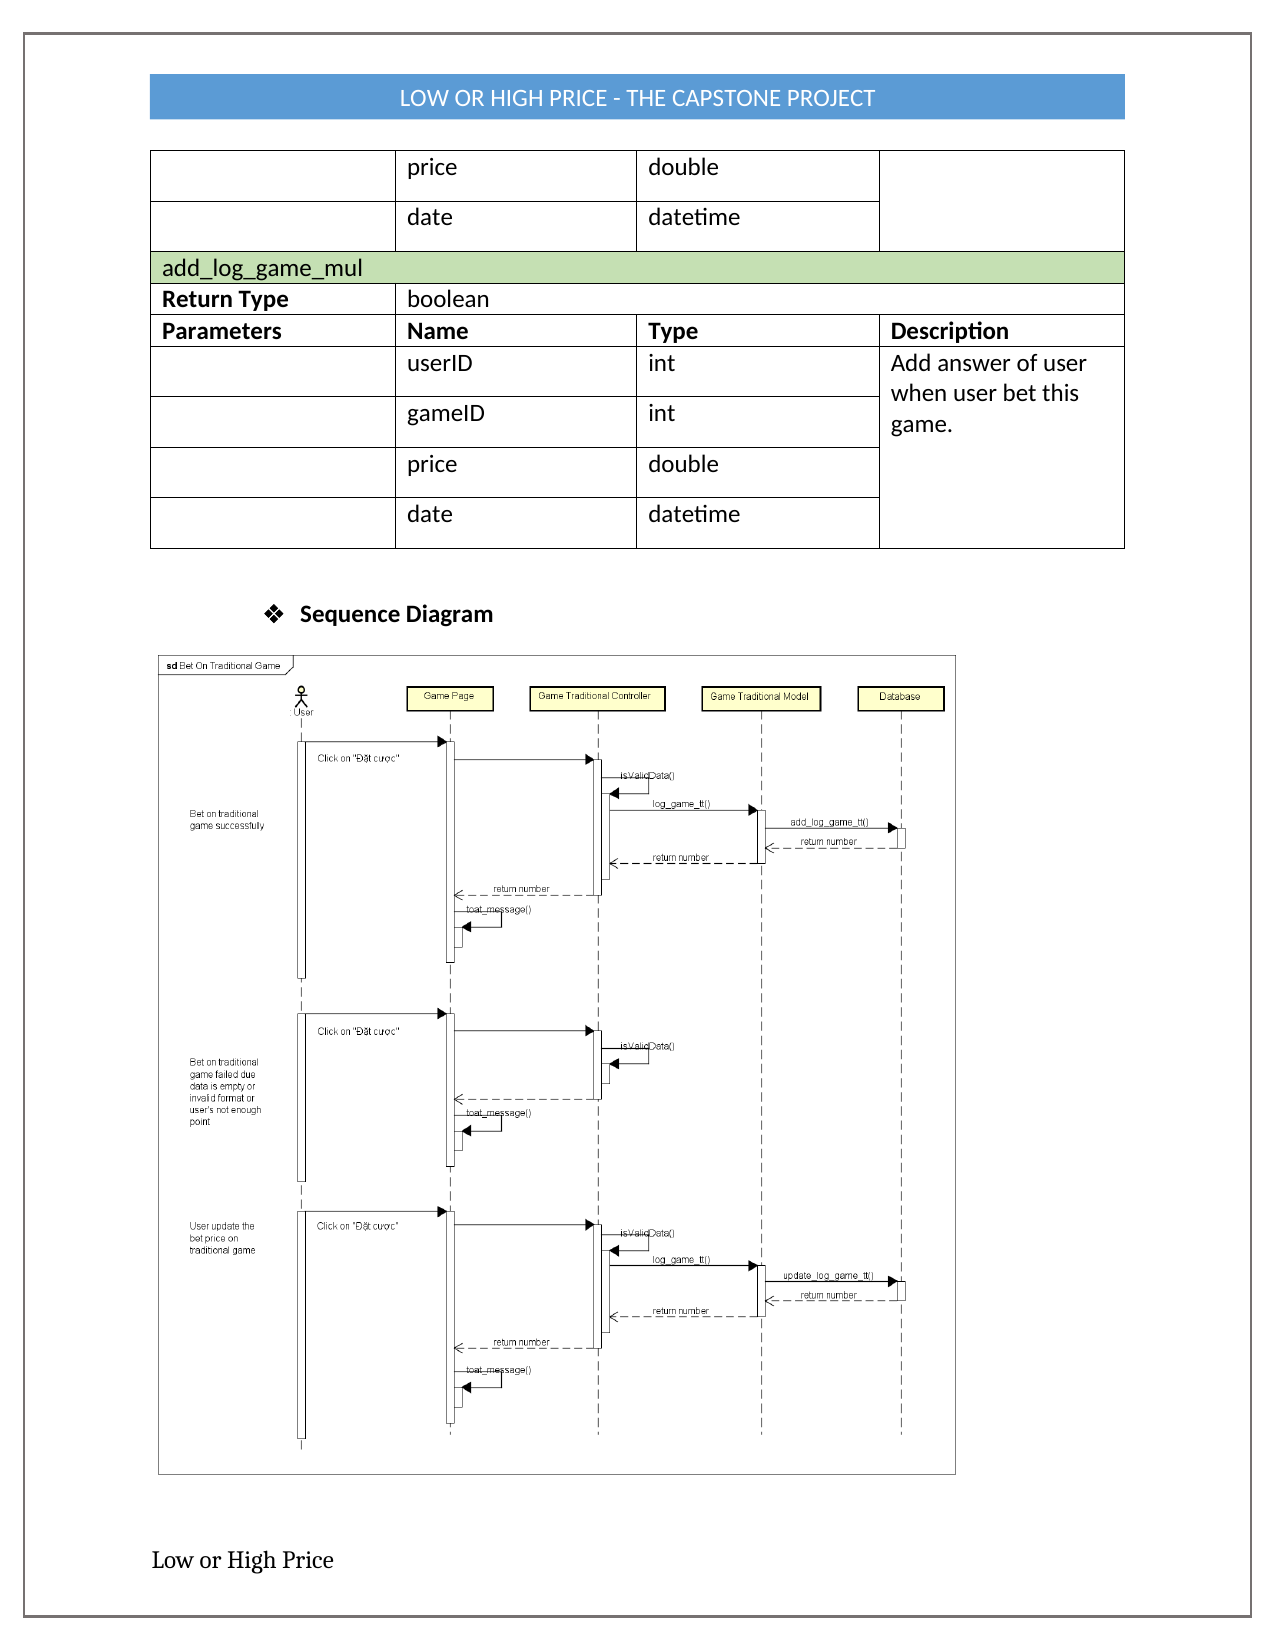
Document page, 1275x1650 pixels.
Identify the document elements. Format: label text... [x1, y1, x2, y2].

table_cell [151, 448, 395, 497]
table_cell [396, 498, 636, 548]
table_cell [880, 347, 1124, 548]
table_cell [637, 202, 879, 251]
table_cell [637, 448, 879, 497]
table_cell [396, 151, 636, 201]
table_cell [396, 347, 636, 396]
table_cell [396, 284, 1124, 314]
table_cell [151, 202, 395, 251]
picture [150, 648, 963, 1482]
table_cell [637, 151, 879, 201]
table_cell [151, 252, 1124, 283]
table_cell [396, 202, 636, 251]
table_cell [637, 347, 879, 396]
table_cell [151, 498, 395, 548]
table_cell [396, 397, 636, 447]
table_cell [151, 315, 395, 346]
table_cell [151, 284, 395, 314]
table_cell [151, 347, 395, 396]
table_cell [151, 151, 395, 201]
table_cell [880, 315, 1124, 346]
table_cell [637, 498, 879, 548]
list Sequence Diagram [262, 598, 1125, 629]
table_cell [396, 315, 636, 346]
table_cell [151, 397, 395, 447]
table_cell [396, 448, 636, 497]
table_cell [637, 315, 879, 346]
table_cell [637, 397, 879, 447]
